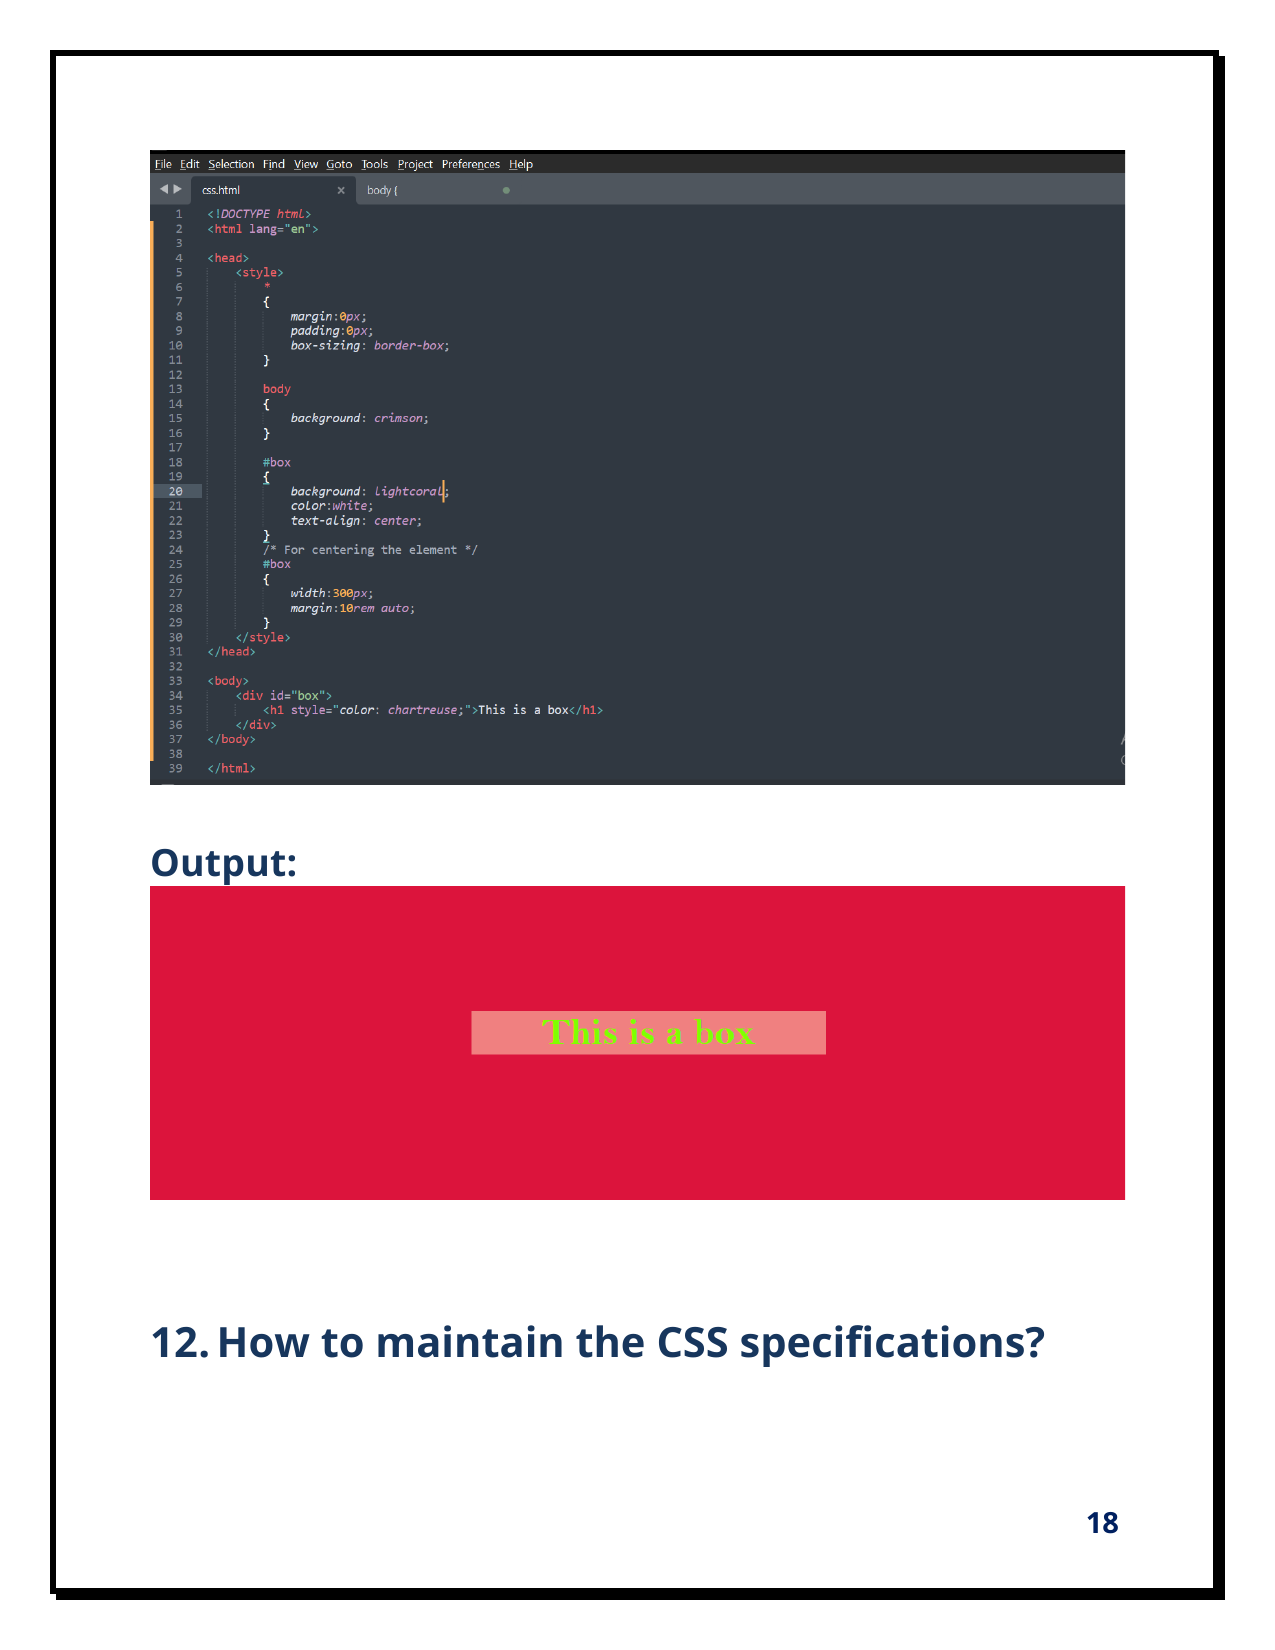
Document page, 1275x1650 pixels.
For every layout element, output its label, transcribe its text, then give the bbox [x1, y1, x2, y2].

text Output: [150, 836, 1119, 886]
picture [150, 150, 1125, 785]
picture [150, 886, 1125, 1200]
text 12. How to maintain the CSS specifications? [150, 1313, 1119, 1370]
